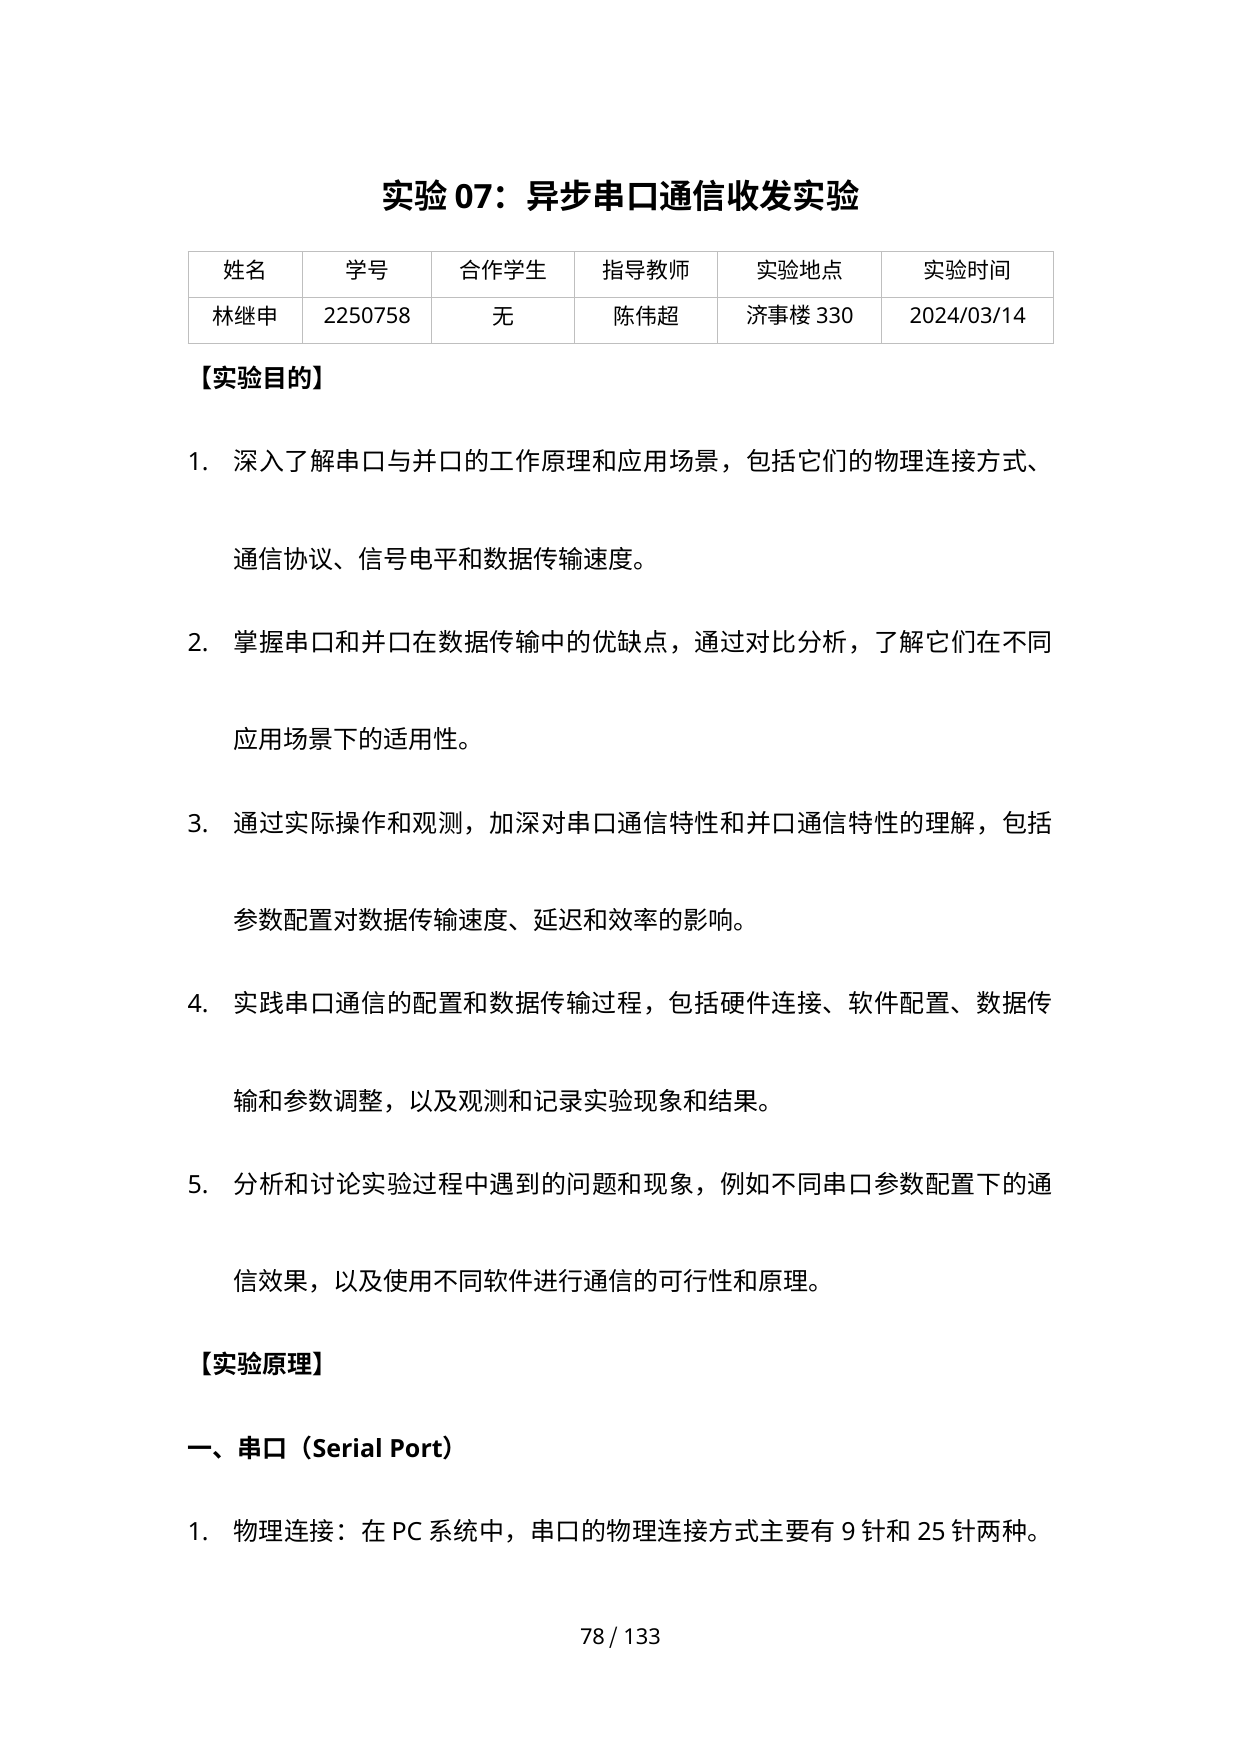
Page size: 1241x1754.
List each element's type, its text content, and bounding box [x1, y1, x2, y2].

table_header 指导教师 [575, 252, 717, 297]
text 【实验原理】 [187, 1331, 1053, 1396]
table_cell 2024/03/14 [882, 298, 1053, 343]
subtitle 实验07：异步串口通信收发实验 [187, 162, 1053, 227]
table_cell 无 [432, 298, 574, 343]
text 一、串口（Serial Port） [187, 1414, 1053, 1479]
table_cell 林继申 [189, 298, 302, 343]
list 实践串口通信的配置和数据传输过程，包括硬件连接、软件配置、数据传输和参数调整，以及观测和记录实验现象和结果。 [187, 969, 1053, 1132]
text 【实验目的】 [187, 344, 1053, 409]
list 通过实际操作和观测，加深对串口通信特性和并口通信特性的理解，包括参数配置对数据传输速度、延迟和效率的影响。 [187, 789, 1053, 951]
table_header 合作学生 [432, 252, 574, 297]
table_header 实验时间 [882, 252, 1053, 297]
table_cell 2250758 [303, 298, 431, 343]
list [187, 1497, 1053, 1562]
table_header 学号 [303, 252, 431, 297]
list 掌握串口和并口在数据传输中的优缺点，通过对比分析，了解它们在不同应用场景下的适用性。 [187, 608, 1053, 771]
list 深入了解串口与并口的工作原理和应用场景，包括它们的物理连接方式、通信协议、信号电平和数据传输速度。 [187, 427, 1053, 590]
table_header 实验地点 [718, 252, 881, 297]
table_cell 陈伟超 [575, 298, 717, 343]
table_header 姓名 [189, 252, 302, 297]
list 分析和讨论实验过程中遇到的问题和现象，例如不同串口参数配置下的通信效果，以及使用不同软件进行通信的可行性和原理。 [187, 1150, 1053, 1312]
table_cell 济事楼330 [718, 298, 881, 343]
